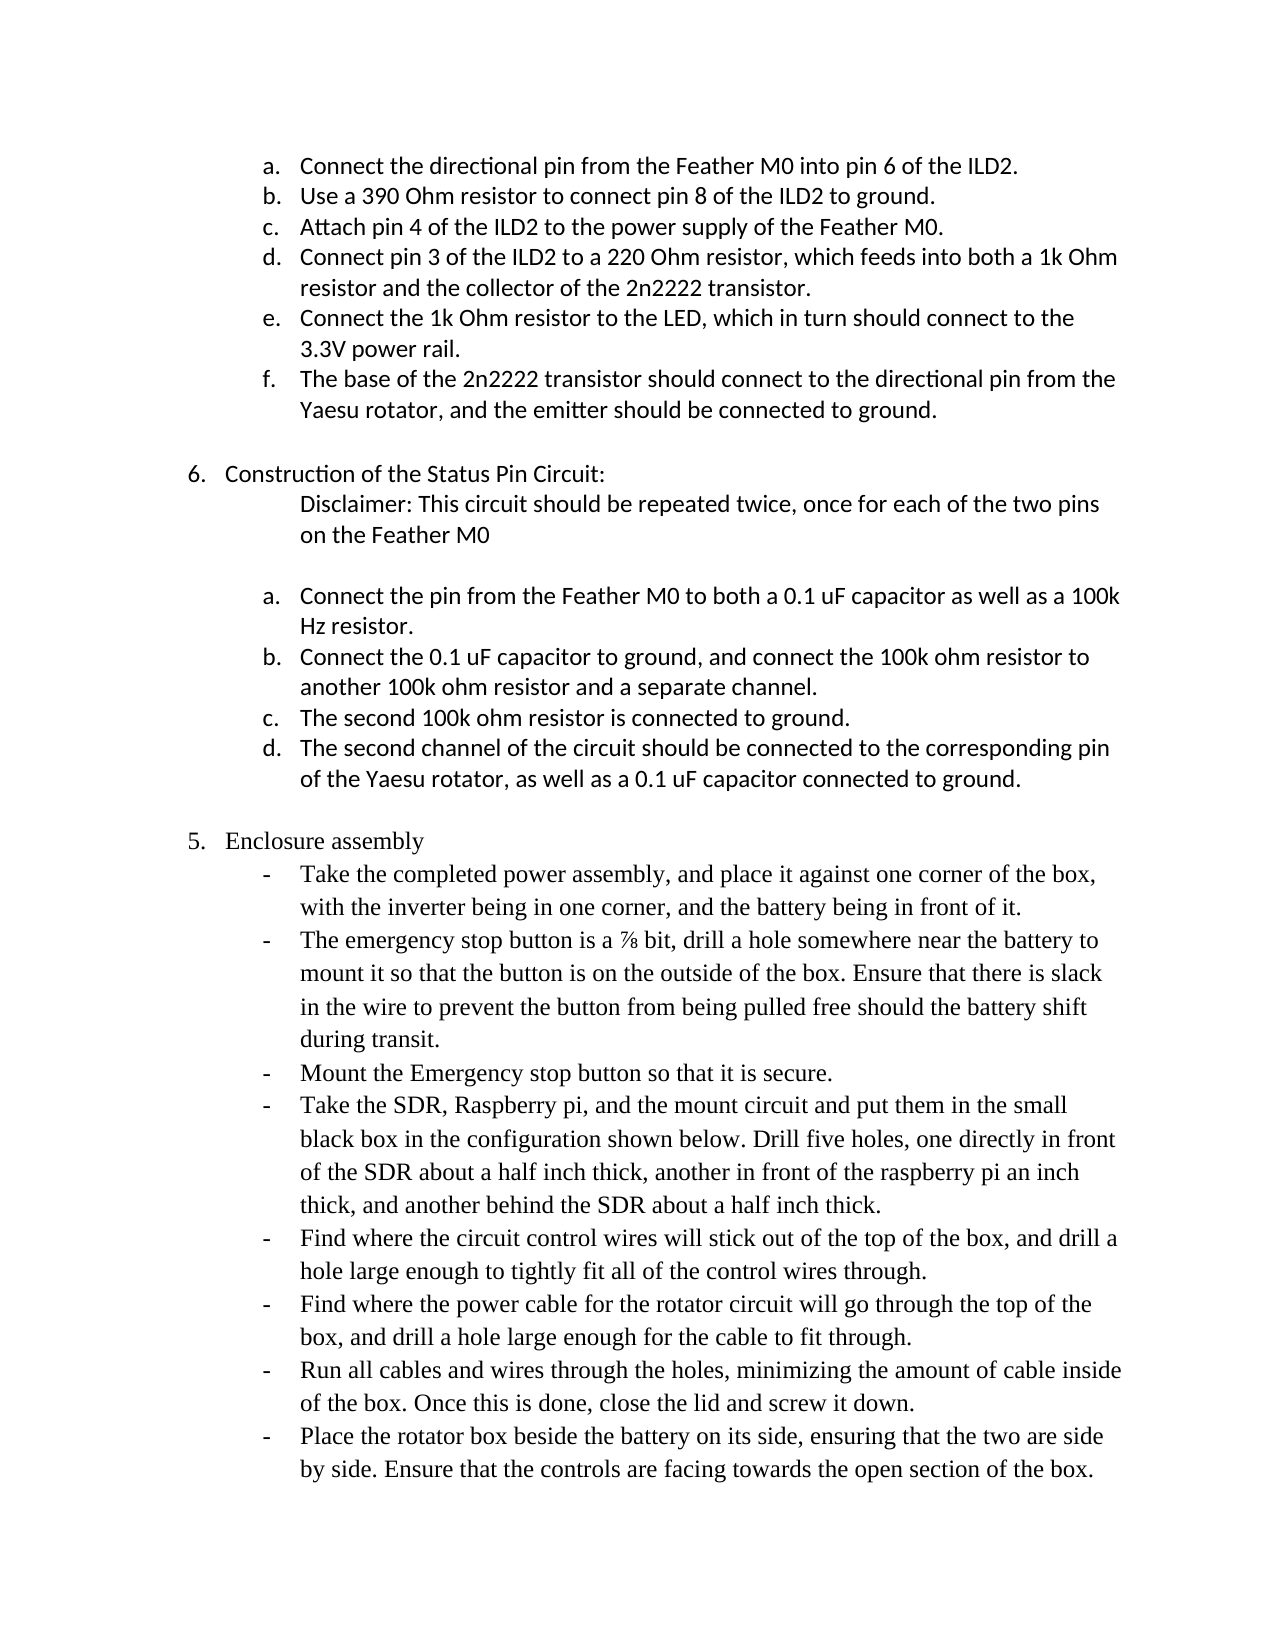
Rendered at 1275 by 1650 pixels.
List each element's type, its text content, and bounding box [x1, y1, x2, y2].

list Connect the 1k Ohm resistor to the LED, which in turn should connect to the 3.3V power rail. [262, 303, 1125, 364]
list Mount the Emergency stop button so that it is secure. [262, 1058, 1125, 1086]
list Connect the directional pin from the Feather M0 into pin 6 of the ILD2. [262, 150, 1125, 181]
list Attach pin 4 of the ILD2 to the power supply of the Feather M0. [262, 211, 1125, 242]
list Run all cables and wires through the holes, minimizing the amount of cable inside of the box. Once this is done, close the lid and screw it down. [262, 1355, 1125, 1417]
list Take the completed power assembly, and place it against one corner of the box, with the inverter being in one corner, and the battery being in front of it. [262, 859, 1125, 921]
list The base of the 2n2222 transistor should connect to the directional pin from the Yaesu rotator, and the emitter should be connected to ground. [262, 364, 1125, 425]
list The second 100k ohm resistor is connected to ground. [262, 702, 1125, 732]
list Find where the circuit control wires will stick out of the top of the box, and drill a hole large enough to tightly fit all of the control wires through. [262, 1223, 1125, 1284]
list Find where the power cable for the rotator circuit will go through the top of the box, and drill a hole large enough for the cable to fit through. [262, 1289, 1125, 1351]
list The second channel of the circuit should be connected to the corresponding pin of the Yaesu rotator, as well as a 0.1 uF capacitor connected to ground. [262, 732, 1125, 793]
list Enclosure assembly [187, 826, 1125, 855]
list The emergency stop button is a ⅞ bit, drill a hole somewhere near the battery to mount it so that the button is on the outside of the box. Ensure that there is slack in the wire to prevent the button from being pulled free should the battery shift during transit. [262, 926, 1125, 1053]
list Construction of the Status Pin Circuit: [187, 458, 1125, 488]
list Place the rotator box beside the battery on its side, ensuring that the two are side by side. Ensure that the controls are facing towards the open section of the box. [262, 1421, 1125, 1483]
list Connect the 0.1 uF capacitor to ground, and connect the 100k ohm resistor to another 100k ohm resistor and a separate channel. [262, 641, 1125, 702]
text Disclaimer: This circuit should be repeated twice, once for each of the two pins on the Feather M0 [300, 488, 1125, 549]
list Use a 390 Ohm resistor to connect pin 8 of the ILD2 to ground. [262, 181, 1125, 211]
list Connect pin 3 of the ILD2 to a 220 Ohm resistor, which feeds into both a 1k Ohm resistor and the collector of the 2n2222 transistor. [262, 242, 1125, 303]
list Take the SDR, Raspberry pi, and the mount circuit and put them in the small black box in the configuration shown below. Drill five holes, one directly in front of the SDR about a half inch thick, another in front of the raspberry pi an inch thick, and another behind the SDR about a half inch thick. [262, 1091, 1125, 1218]
list Connect the pin from the Feather M0 to both a 0.1 uF capacitor as well as a 100k Hz resistor. [262, 580, 1125, 641]
